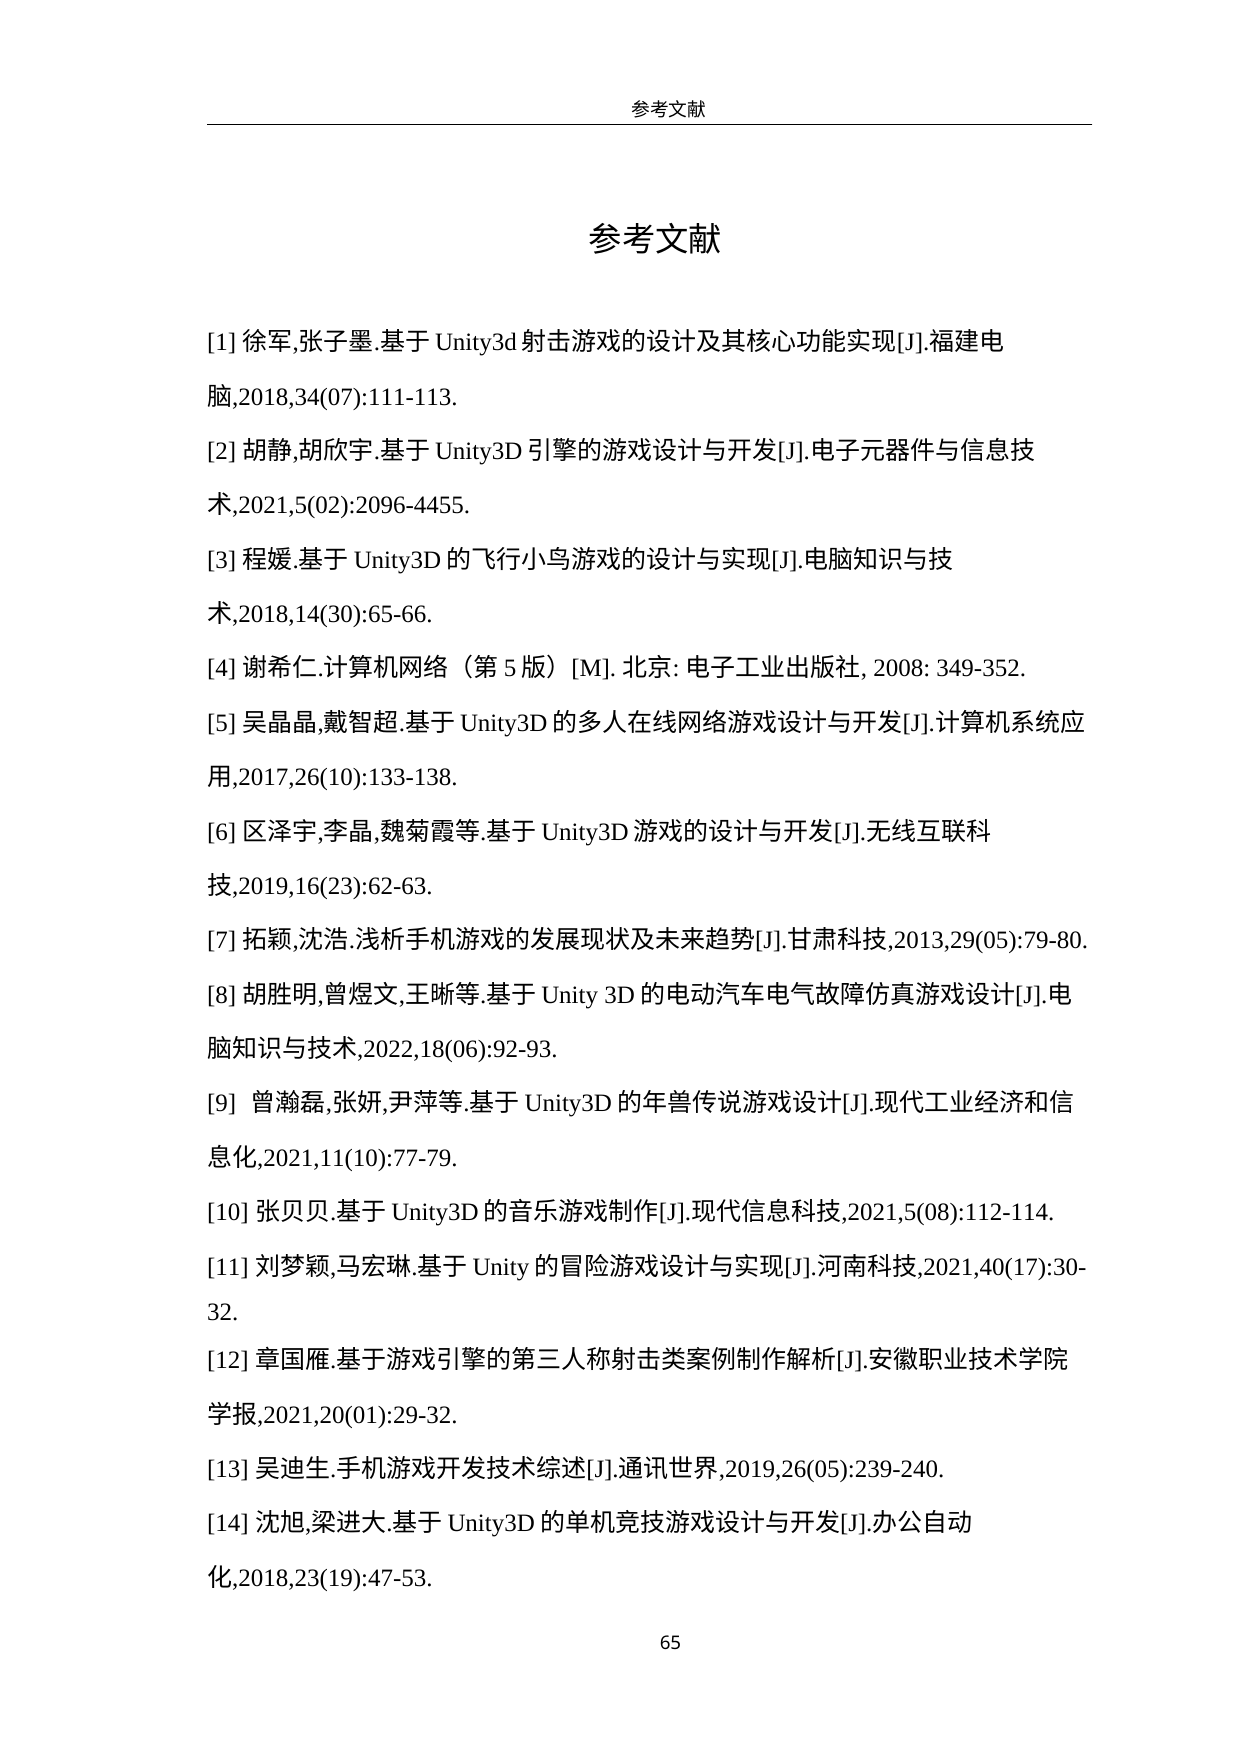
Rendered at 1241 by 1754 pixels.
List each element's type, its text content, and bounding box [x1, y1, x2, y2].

list 曾瀚磊,张妍,尹萍等.基于Unity3D的年兽传说游戏设计[J].现代工业经济和信息化,2021,11(10):77-79. [207, 1083, 1092, 1173]
list 刘梦颖,马宏琳.基于Unity的冒险游戏设计与实现[J].河南科技,2021,40(17):30-32. [207, 1246, 1092, 1325]
list 胡胜明,曾煜文,王晰等.基于Unity 3D的电动汽车电气故障仿真游戏设计[J].电脑知识与技术,2022,18(06):92-93. [207, 974, 1092, 1065]
list 程媛.基于Unity3D的飞行小鸟游戏的设计与实现[J].电脑知识与技术,2018,14(30):65-66. [207, 539, 1092, 630]
list 胡静,胡欣宇.基于Unity3D引擎的游戏设计与开发[J].电子元器件与信息技术,2021,5(02):2096-4455. [207, 430, 1092, 521]
subtitle 参考文献 [207, 213, 1092, 261]
list 沈旭,梁进大.基于Unity3D的单机竞技游戏设计与开发[J].办公自动化,2018,23(19):47-53. [207, 1503, 1092, 1593]
list 吴晶晶,戴智超.基于Unity3D的多人在线网络游戏设计与开发[J].计算机系统应用,2017,26(10):133-138. [207, 702, 1092, 793]
list 章国雁.基于游戏引擎的第三人称射击类案例制作解析[J].安徽职业技术学院学报,2021,20(01):29-32. [207, 1340, 1092, 1430]
list 谢希仁.计算机网络（第5版）[M]. 北京: 电子工业出版社, 2008: 349-352. [207, 648, 1092, 684]
list 吴迪生.手机游戏开发技术综述[J].通讯世界,2019,26(05):239-240. [207, 1448, 1092, 1485]
list 张贝贝.基于Unity3D的音乐游戏制作[J].现代信息科技,2021,5(08):112-114. [207, 1192, 1092, 1228]
list 拓颖,沈浩.浅析手机游戏的发展现状及未来趋势[J].甘肃科技,2013,29(05):79-80. [207, 920, 1092, 956]
list 区泽宇,李晶,魏菊霞等.基于Unity3D游戏的设计与开发[J].无线互联科技,2019,16(23):62-63. [207, 811, 1092, 902]
list 徐军,张子墨.基于Unity3d射击游戏的设计及其核心功能实现[J].福建电脑,2018,34(07):111-113. [207, 322, 1092, 412]
